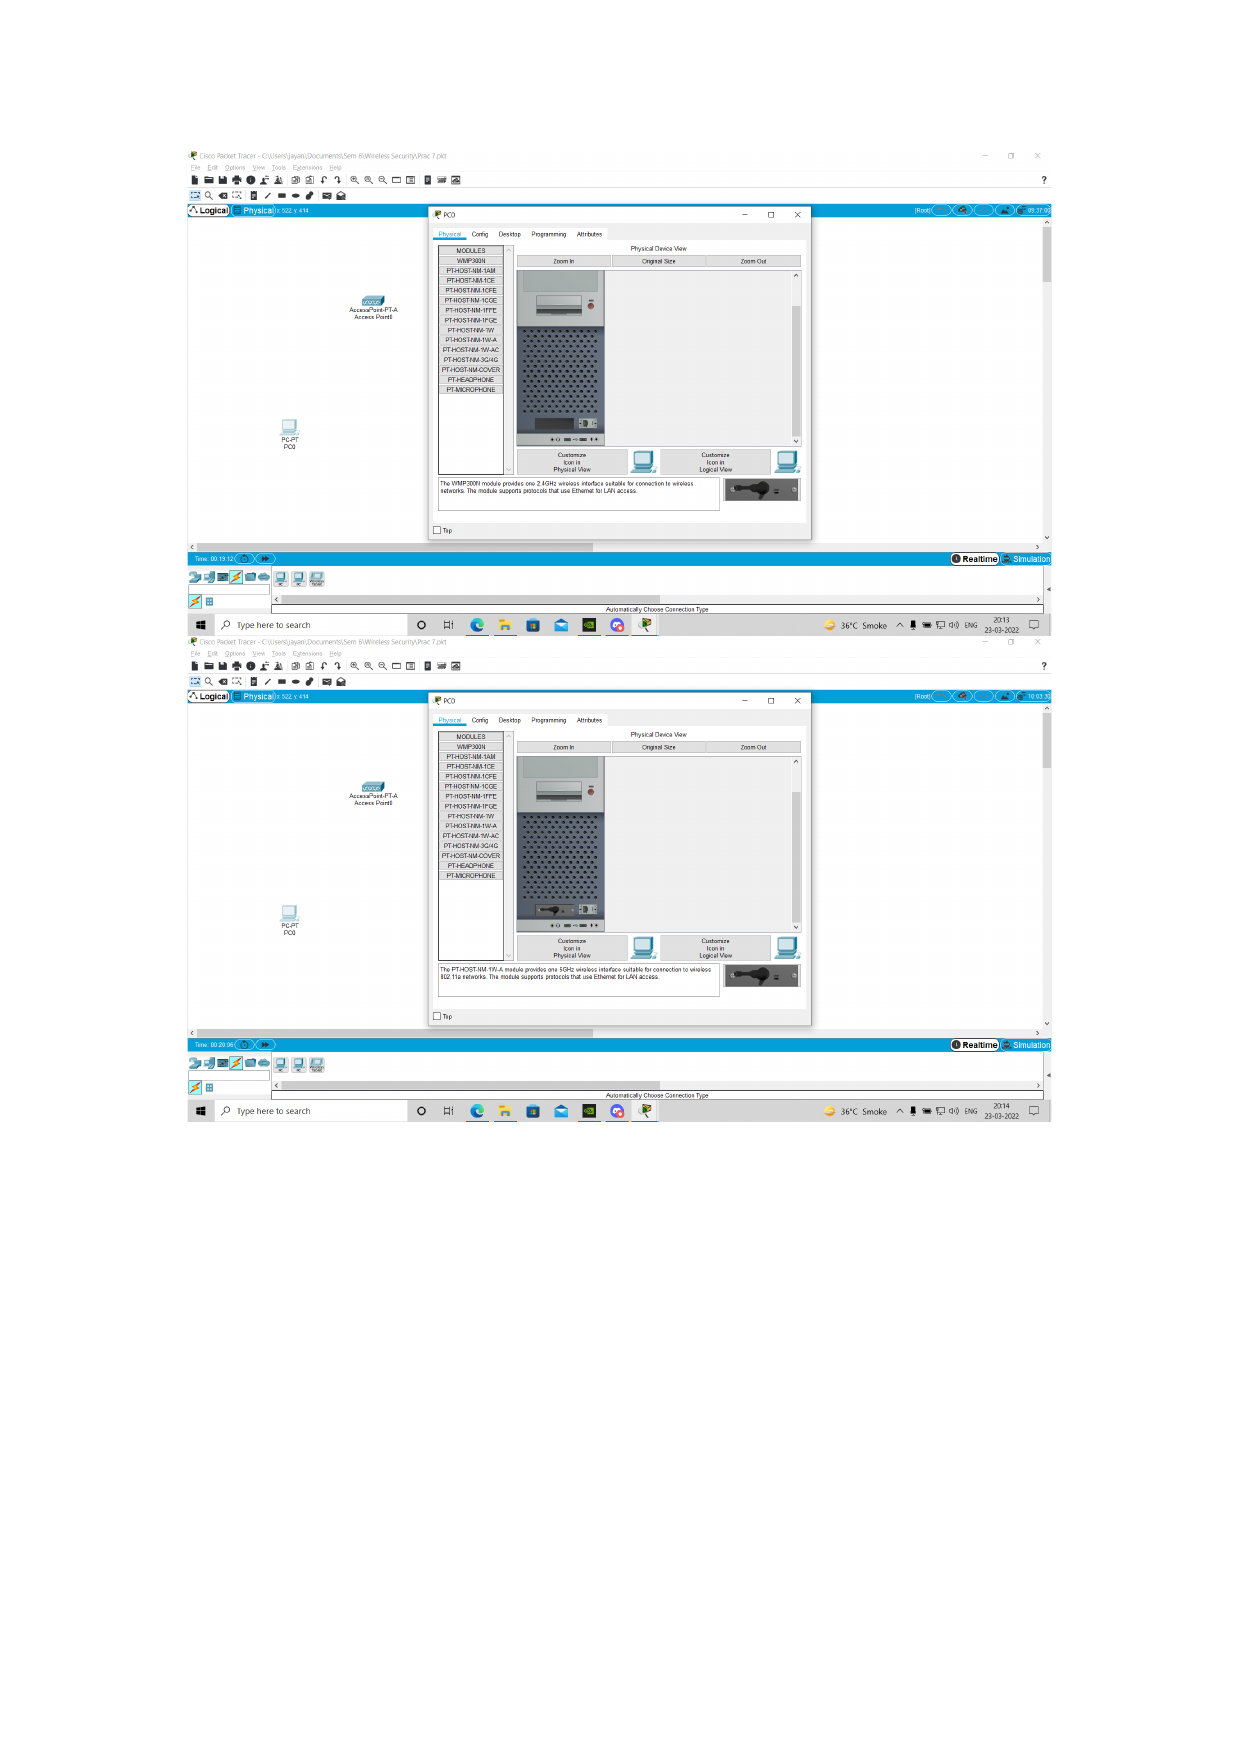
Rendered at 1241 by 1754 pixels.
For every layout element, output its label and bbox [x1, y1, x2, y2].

picture [187, 150, 1052, 1122]
